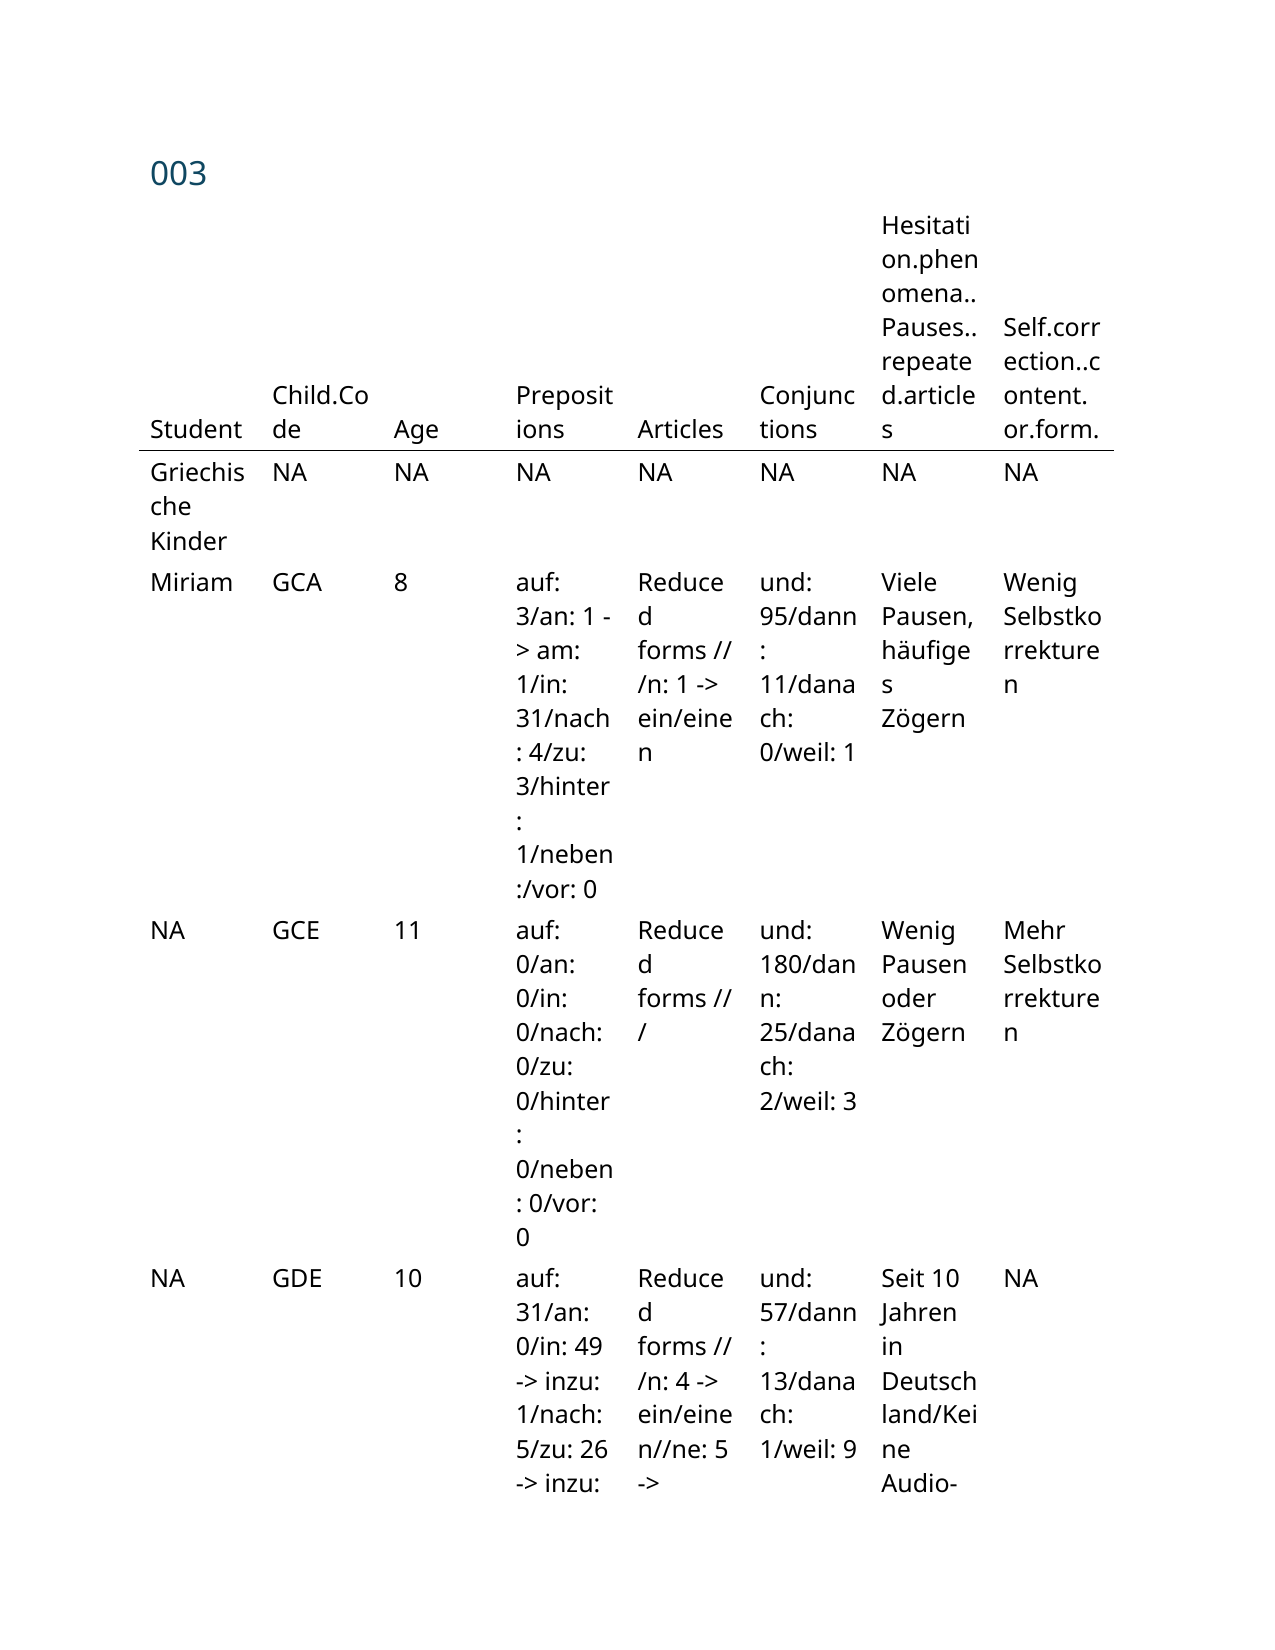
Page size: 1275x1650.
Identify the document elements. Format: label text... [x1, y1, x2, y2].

table_header Self.correction..content.or.form. [992, 204, 1114, 450]
table_cell NA [139, 1257, 261, 1499]
table_cell NA [870, 451, 992, 561]
table_cell GCA [261, 561, 382, 909]
table_cell und: 57/dann: 13/danach: 1/weil: 9 [748, 1257, 870, 1499]
table_cell auf: 3/an: 1 -> am: 1/in: 31/nach: 4/zu: 3/hinter: 1/neben:/vor: 0 [504, 561, 626, 909]
table_cell NA [748, 451, 870, 561]
table_cell GCE [261, 909, 382, 1257]
table_cell auf: 0/an: 0/in: 0/nach: 0/zu: 0/hinter: 0/neben: 0/vor: 0 [504, 909, 626, 1257]
table_cell NA [261, 451, 382, 561]
table_cell Wenig Pausen oder Zögern [870, 909, 992, 1257]
table_cell NA [504, 451, 626, 561]
table_cell NA [383, 451, 504, 561]
table_header Student [139, 204, 261, 450]
table_header Articles [626, 204, 748, 450]
table_header Conjunctions [748, 204, 870, 450]
table_cell Reduced forms /// [626, 909, 748, 1257]
table_cell NA [992, 1257, 1114, 1499]
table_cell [870, 1257, 992, 1499]
table_cell Reduced forms ///n: 1 -> ein/einen [626, 561, 748, 909]
table_cell und: 180/dann: 25/danach: 2/weil: 3 [748, 909, 870, 1257]
table_cell Wenig Selbstkorrekturen [992, 561, 1114, 909]
table_header Child.Code [261, 204, 382, 450]
table_cell GDE [261, 1257, 382, 1499]
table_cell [626, 1257, 748, 1499]
table_header Hesitation.phenomena..Pauses..repeated.articles [870, 204, 992, 450]
table_cell NA [626, 451, 748, 561]
table_header Age [383, 204, 504, 450]
table_header Prepositions [504, 204, 626, 450]
table_cell 8 [383, 561, 504, 909]
table_cell NA [992, 451, 1114, 561]
table_cell 11 [383, 909, 504, 1257]
table_cell Viele Pausen, häufiges Zögern [870, 561, 992, 909]
table_cell 10 [383, 1257, 504, 1499]
table_cell Mehr Selbstkorrekturen [992, 909, 1114, 1257]
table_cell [504, 1257, 626, 1499]
subtitle 003 [150, 150, 1125, 195]
table_cell Griechische Kinder [139, 451, 261, 561]
table_cell Miriam [139, 561, 261, 909]
table_cell NA [139, 909, 261, 1257]
table_cell und: 95/dann: 11/danach: 0/weil: 1 [748, 561, 870, 909]
